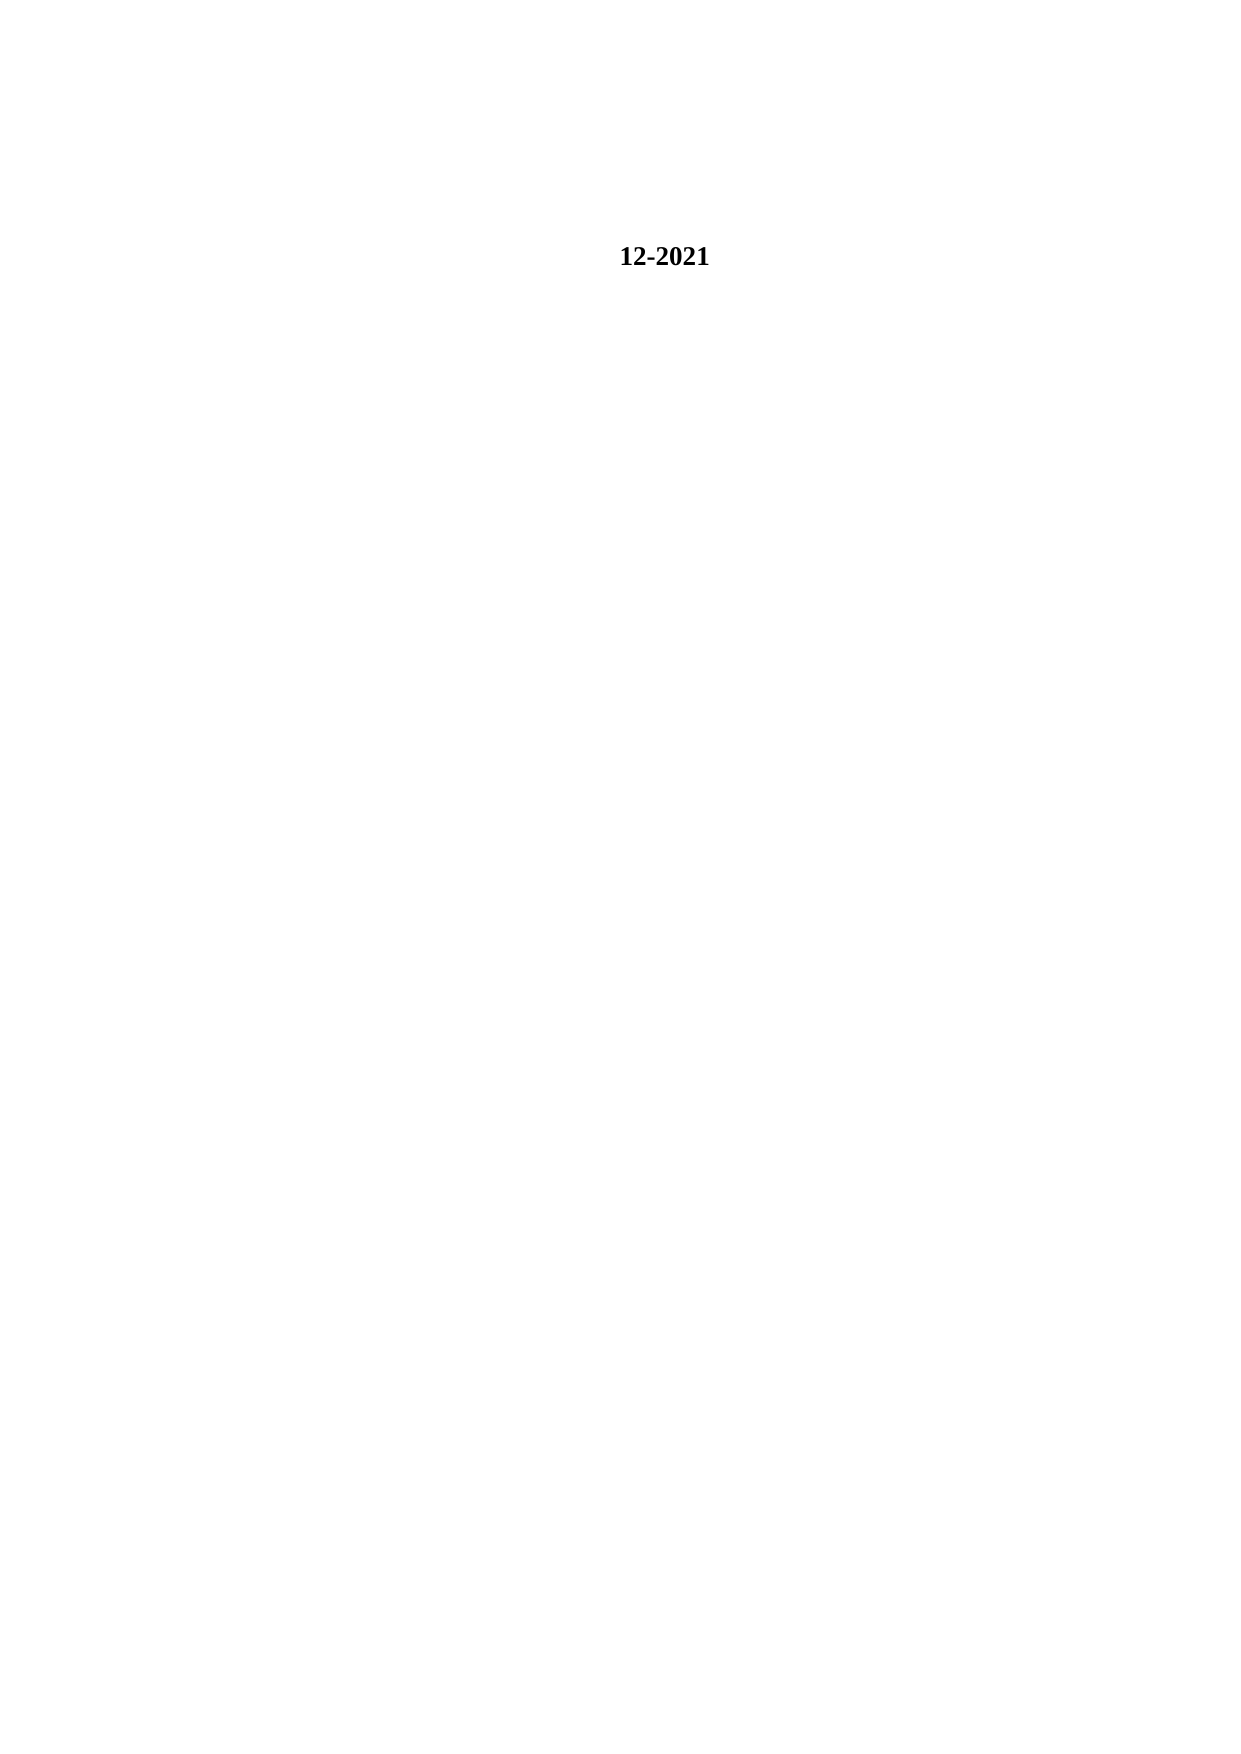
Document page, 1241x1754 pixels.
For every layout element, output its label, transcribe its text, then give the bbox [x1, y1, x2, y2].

text 12-2021 [207, 240, 1122, 271]
